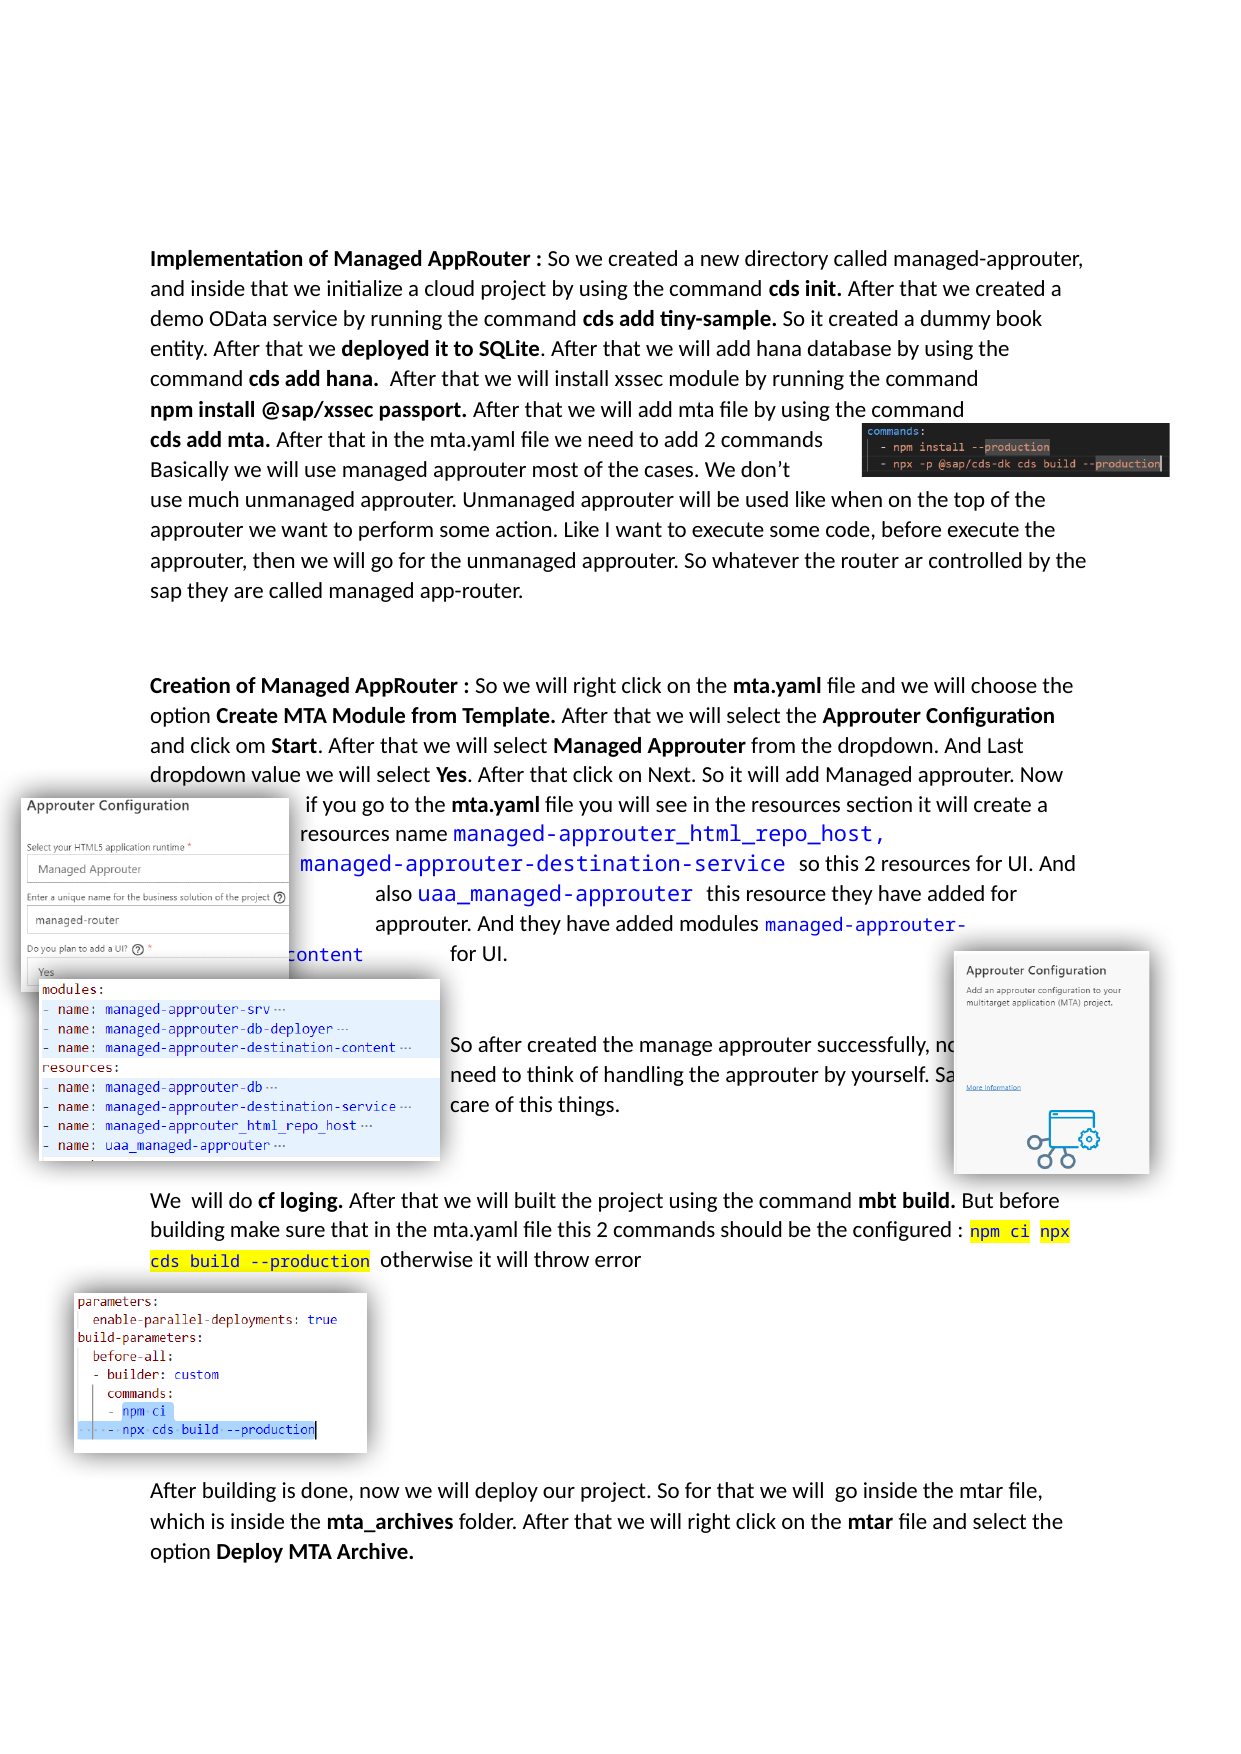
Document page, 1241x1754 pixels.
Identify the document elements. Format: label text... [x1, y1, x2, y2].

text So after created the manage approuter successfully, now you don’t need to think of handling the approuter by yourself. Sap will take care of this things. [462, 1030, 929, 1118]
picture [861, 423, 1170, 477]
text We will do cf loging. After that we will built the project using the command mbt build. But before building make sure that in the mta.yaml file this 2 commands should be the configured : npm ci npx cds build --production otherwise it will throw error [150, 1184, 1090, 1273]
text Implementation of Managed AppRouter : So we created a new directory called managed-approuter, and inside that we initialize a cloud project by using the command cds init. After that we created a demo OData service by running the command cds add tiny-sample. So it created a dummy book entity. After that we deployed it to SQLite. After that we will add hana database by using the command cds add hana. After that we will install xssec module by running the command npm install @sap/xssec passport. After that we will add mta file by using the command cds add mta. After that in the mta.yaml file we need to add 2 commands Basically we will use managed approuter most of the cases. We don’t use much unmanaged approuter. Unmanaged approuter will be used like when on the top of the approuter we want to perform some action. Like I want to execute some code, before execute the approuter, then we will go for the unmanaged approuter. So whatever the router ar controlled by the sap they are called managed app-router. [150, 244, 1090, 604]
text Creation of Managed AppRouter : So we will right click on the mta.yaml file and we will choose the option Create MTA Module from Template. After that we will select the Approuter Configuration and click om Start. After that we will select Managed Approuter from the dropdown. And Last dropdown value we will select Yes. After that click on Next. So it will add Managed approuter. Now if you go to the mta.yaml file you will see in the resources section it will create a resources name managed-approuter_html_repo_host, managed-approuter-destination-service so this 2 resources for UI. And also uaa_managed-approuter this resource they have added for approuter. And they have added modules managed-approuter-destination-content for UI. [150, 670, 1090, 967]
text After building is done, now we will deploy our project. So for that we will go inside the mtar file, which is inside the mta_archives folder. After that we will right click on the mtar file and select the option Deploy MTA Archive. [150, 1477, 1090, 1565]
picture [74, 1293, 367, 1453]
picture [953, 951, 1150, 1174]
picture [21, 798, 440, 1161]
